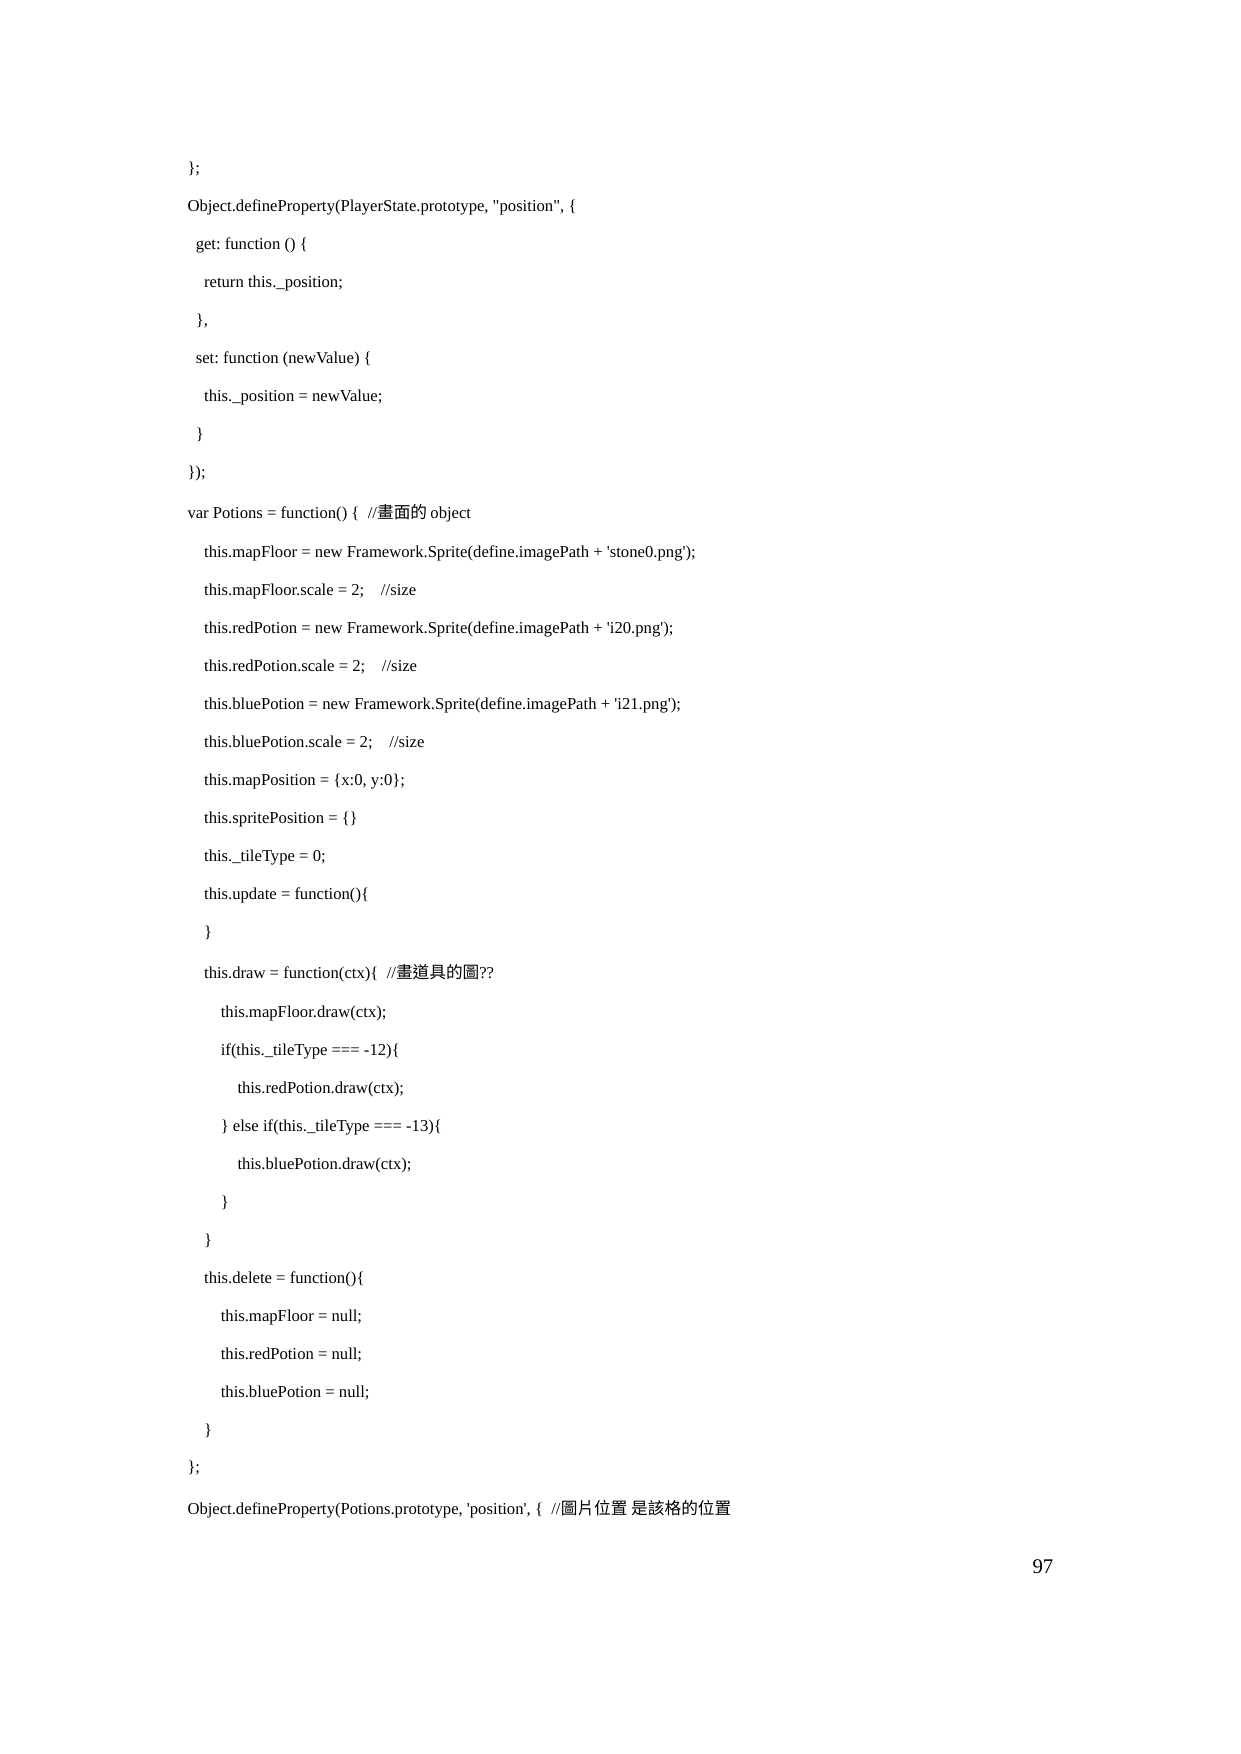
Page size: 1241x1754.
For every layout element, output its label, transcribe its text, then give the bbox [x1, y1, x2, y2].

text this._tileType = 0; [187, 846, 1053, 865]
text this.mapFloor.scale = 2; //size [187, 580, 1053, 599]
text this.delete = function(){ [187, 1268, 1053, 1287]
text this.spritePosition = {} [187, 808, 1053, 827]
text set: function (newValue) { [187, 348, 1053, 367]
text this.mapFloor.draw(ctx); [187, 1002, 1053, 1021]
text this.bluePotion.draw(ctx); [187, 1154, 1053, 1173]
text }; [187, 158, 1053, 177]
text this.update = function(){ [187, 883, 1053, 903]
text if(this._tileType === -12){ [187, 1040, 1053, 1059]
text this.mapPosition = {x:0, y:0}; [187, 770, 1053, 789]
text get: function () { [187, 234, 1053, 253]
text } [187, 921, 1053, 941]
text this.redPotion = new Framework.Sprite(define.imagePath + 'i20.png'); [187, 618, 1053, 637]
text }, [187, 310, 1053, 329]
text } [187, 1192, 1053, 1211]
text this.draw = function(ctx){ //畫道具的圖?? [187, 959, 1053, 983]
text }); [187, 461, 1053, 481]
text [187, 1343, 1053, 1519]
text } [187, 423, 1053, 443]
text this.redPotion.draw(ctx); [187, 1078, 1053, 1097]
text return this._position; [187, 272, 1053, 291]
text this.bluePotion = new Framework.Sprite(define.imagePath + 'i21.png'); [187, 694, 1053, 713]
text } else if(this._tileType === -13){ [187, 1116, 1053, 1135]
text } [187, 1230, 1053, 1249]
text this.mapFloor = new Framework.Sprite(define.imagePath + 'stone0.png'); [187, 542, 1053, 561]
text var Potions = function() { //畫面的object [187, 499, 1053, 523]
text this.mapFloor = null; [187, 1306, 1053, 1325]
text this._position = newValue; [187, 386, 1053, 405]
text Object.defineProperty(PlayerState.prototype, "position", { [187, 196, 1053, 215]
text this.bluePotion.scale = 2; //size [187, 732, 1053, 751]
text this.redPotion.scale = 2; //size [187, 656, 1053, 675]
